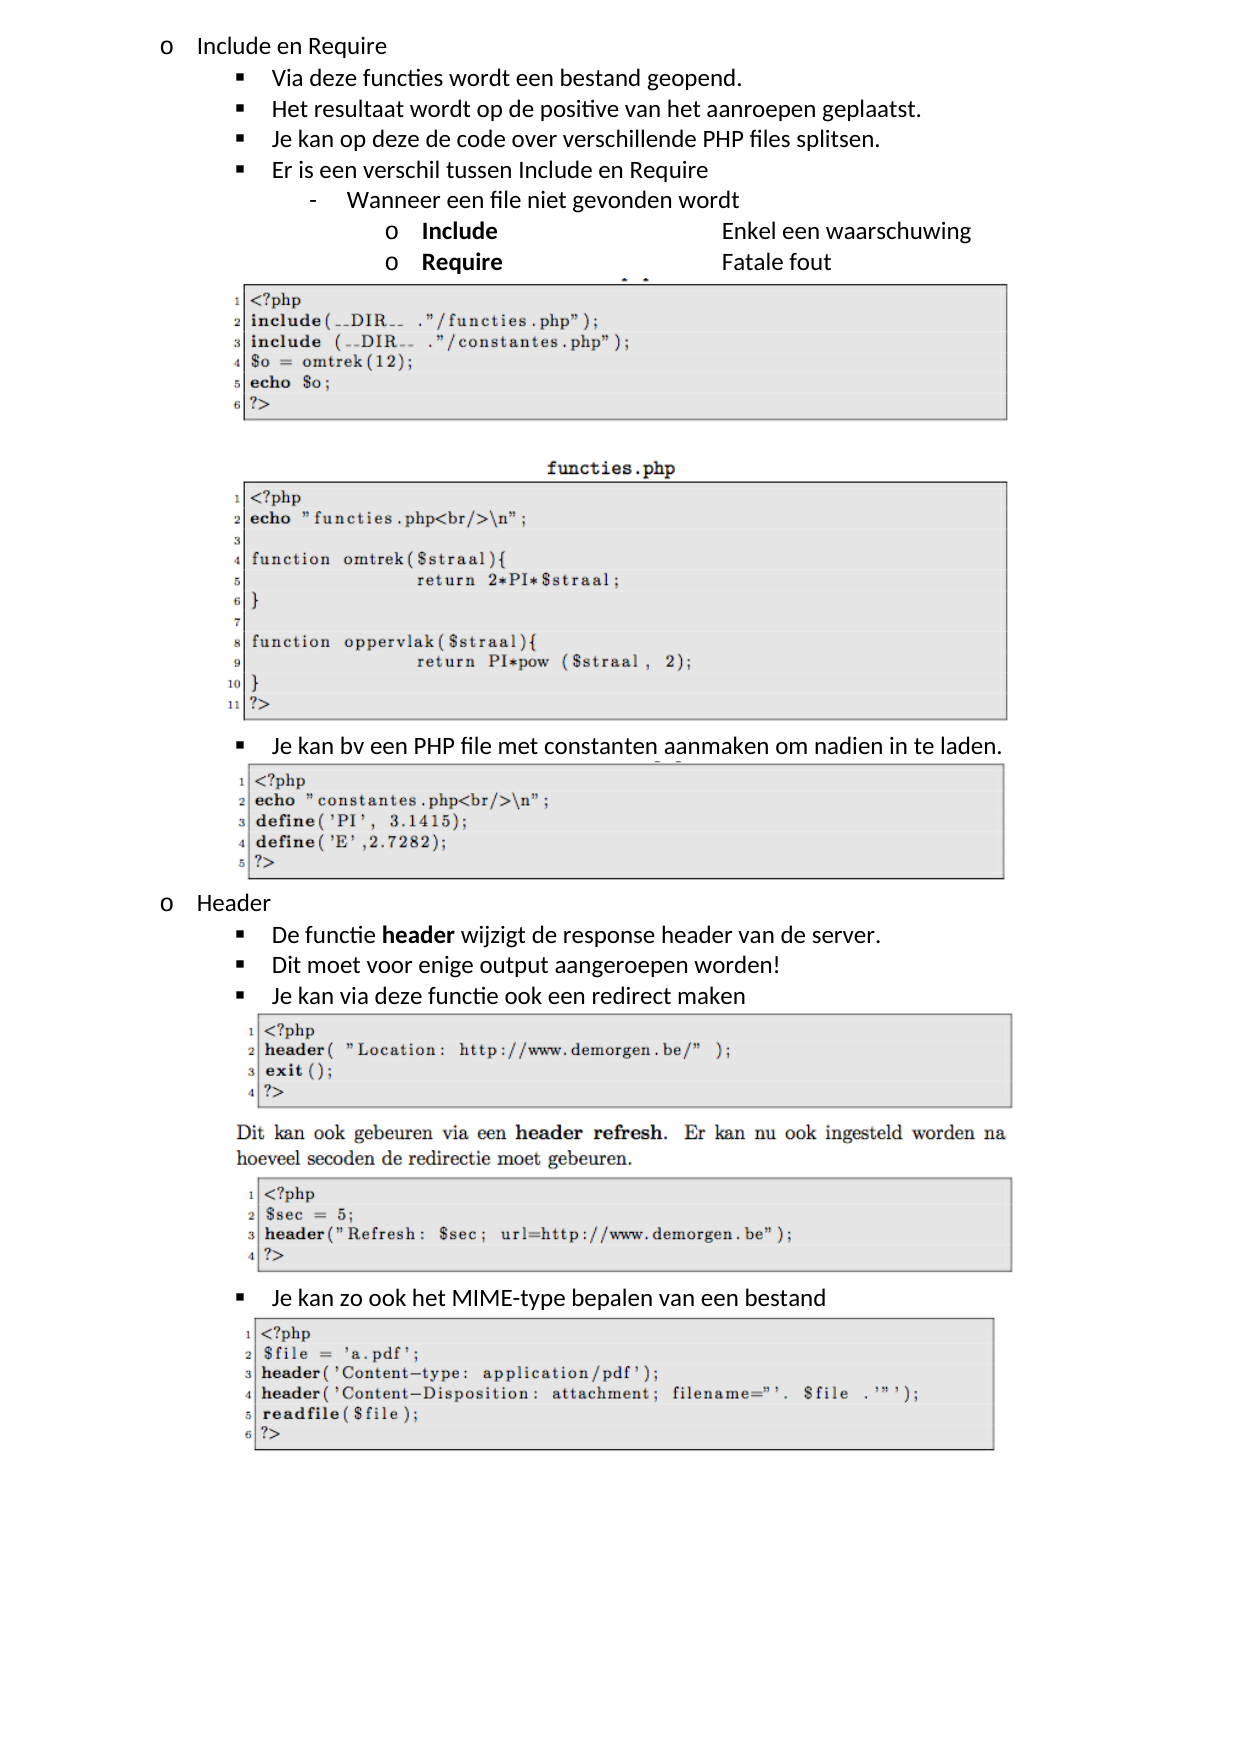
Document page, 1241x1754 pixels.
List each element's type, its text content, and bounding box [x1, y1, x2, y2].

list De functie header wijzigt de response header van de server. [234, 919, 1199, 949]
picture [224, 278, 1021, 731]
list Wanneer een file niet gevonden wordt [309, 184, 1199, 215]
list Je kan bv een PHP file met constanten aanmaken om nadien in te laden. [234, 730, 1199, 761]
list Require Fatale fout [384, 247, 1199, 278]
picture [224, 1010, 1021, 1282]
picture [243, 1312, 1003, 1460]
picture [234, 761, 1012, 888]
list Include Enkel een waarschuwing [384, 215, 1199, 247]
list Je kan via deze functie ook een redirect maken [234, 980, 1199, 1011]
list Je kan zo ook het MIME-type bepalen van een bestand [234, 1282, 1199, 1312]
list Dit moet voor enige output aangeroepen worden! [234, 949, 1199, 980]
list Include en Require [159, 30, 1199, 62]
list Er is een verschil tussen Include en Require [234, 154, 1199, 184]
list Het resultaat wordt op de positive van het aanroepen geplaatst. [234, 93, 1199, 123]
list Je kan op deze de code over verschillende PHP files splitsen. [234, 123, 1199, 154]
list Header [159, 887, 1199, 919]
list Via deze functies wordt een bestand geopend. [234, 62, 1199, 93]
